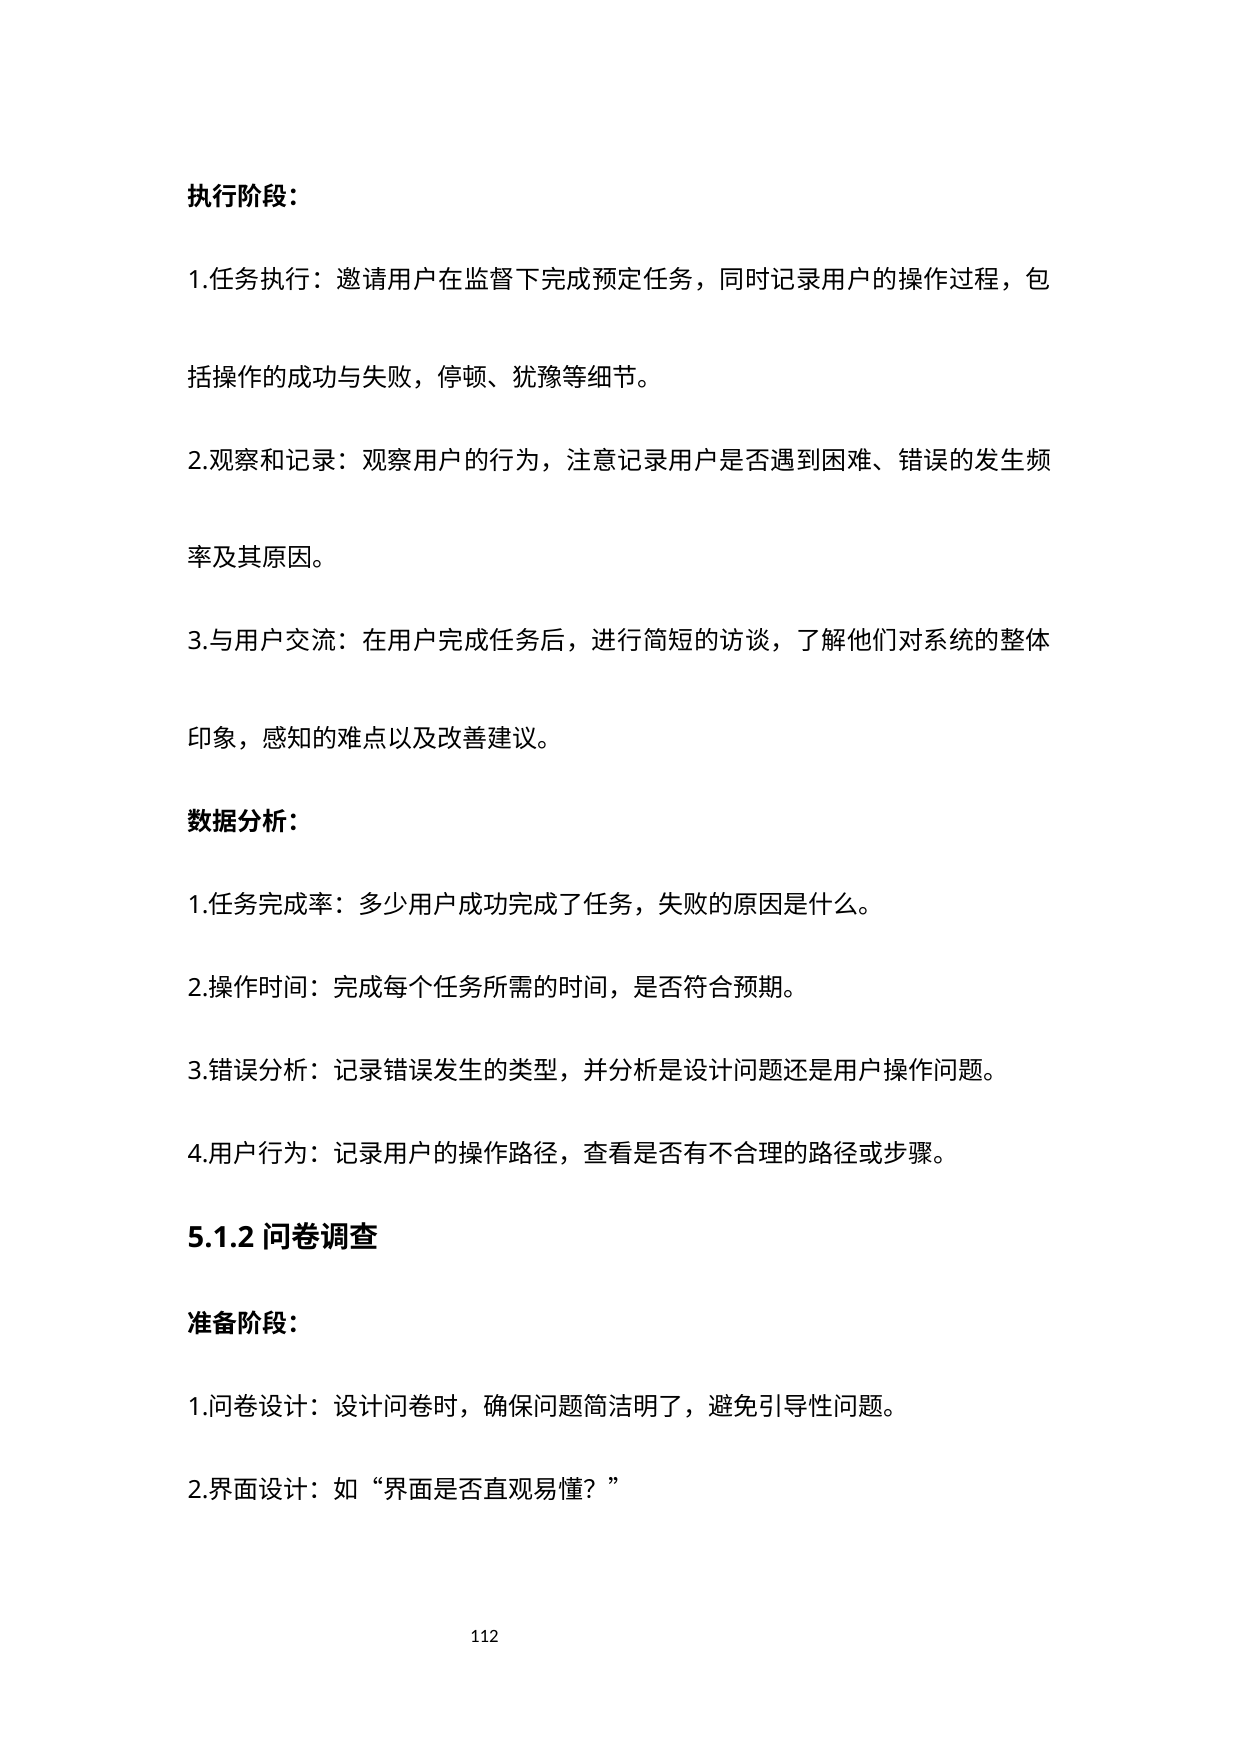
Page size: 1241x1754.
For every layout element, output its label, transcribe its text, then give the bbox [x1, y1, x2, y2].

text 准备阶段： [187, 1289, 1053, 1354]
text 5.1.2 问卷调查 [187, 1203, 1053, 1268]
text 3.错误分析：记录错误发生的类型，并分析是设计问题还是用户操作问题。 [187, 1036, 1053, 1101]
text 2.操作时间：完成每个任务所需的时间，是否符合预期。 [187, 953, 1053, 1018]
text 2.观察和记录：观察用户的行为，注意记录用户是否遇到困难、错误的发生频率及其原因。 [187, 426, 1053, 588]
text 1.任务执行：邀请用户在监督下完成预定任务，同时记录用户的操作过程，包括操作的成功与失败，停顿、犹豫等细节。 [187, 245, 1053, 408]
text 4.用户行为：记录用户的操作路径，查看是否有不合理的路径或步骤。 [187, 1119, 1053, 1184]
text 执行阶段： [187, 162, 1053, 227]
text 1.任务完成率：多少用户成功完成了任务，失败的原因是什么。 [187, 870, 1053, 935]
text 1.问卷设计：设计问卷时，确保问题简洁明了，避免引导性问题。 [187, 1372, 1053, 1437]
text 2.界面设计：如“界面是否直观易懂？” [187, 1455, 1053, 1520]
text 3.与用户交流：在用户完成任务后，进行简短的访谈，了解他们对系统的整体印象，感知的难点以及改善建议。 [187, 606, 1053, 769]
text 数据分析： [187, 787, 1053, 852]
